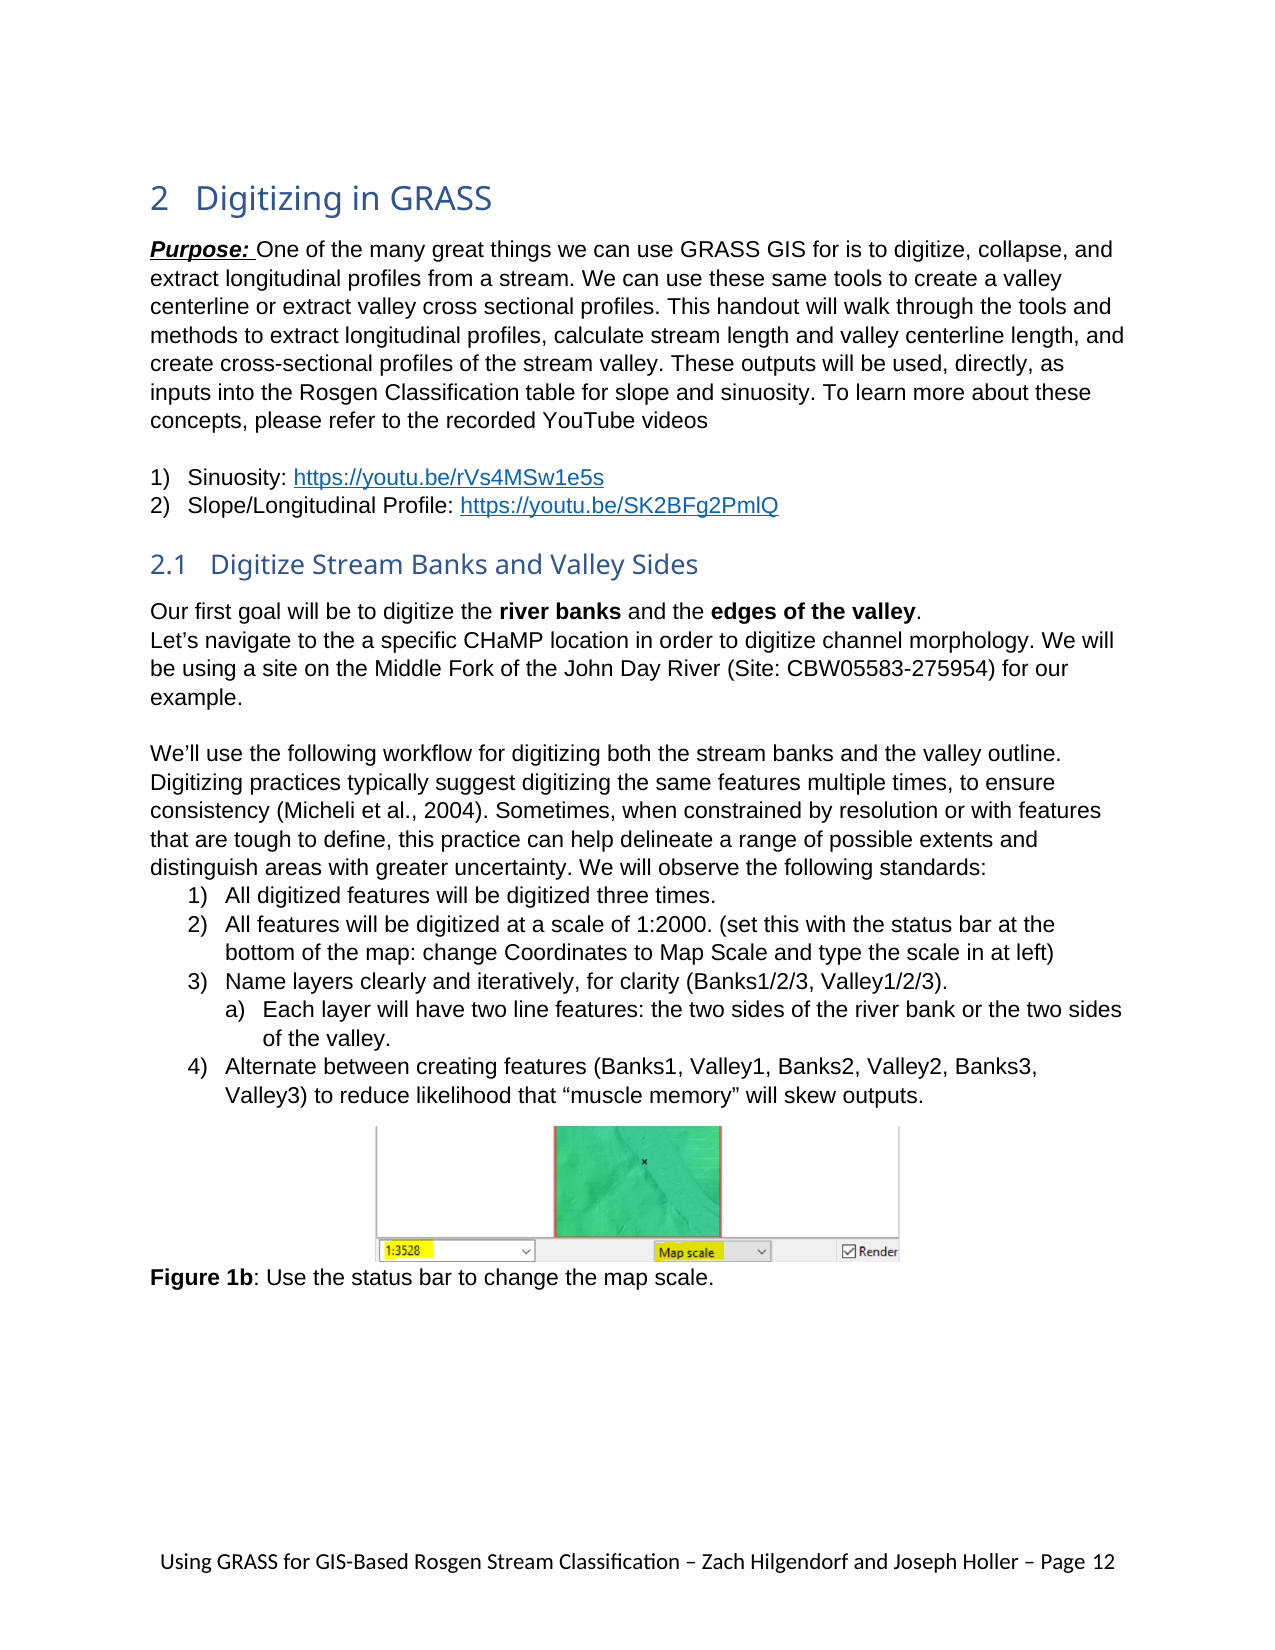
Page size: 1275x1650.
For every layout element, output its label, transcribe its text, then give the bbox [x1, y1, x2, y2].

list Sinuosity: https://youtu.be/rVs4MSw1e5s [150, 464, 1125, 490]
subtitle Digitizing in GRASS [150, 175, 1125, 220]
text We’ll use the following workflow for digitizing both the stream banks and the valley outline. Digitizing practices typically suggest digitizing the same features multiple times, to ensure consistency (Micheli et al., 2004). Sometimes, when constrained by resolution or with features that are tough to define, this practice can help delineate a range of possible extents and distinguish areas with greater uncertainty. We will observe the following standards: [150, 740, 1125, 880]
list Name layers clearly and iteratively, for clarity (Banks1/2/3, Valley1/2/3). [187, 968, 1125, 994]
subtitle Digitize Stream Banks and Valley Sides [150, 546, 1125, 583]
picture [375, 1126, 900, 1262]
list Each layer will have two line features: the two sides of the river bank or the two sides of the valley. [225, 996, 1125, 1051]
text Purpose: One of the many great things we can use GRASS GIS for is to digitize, collapse, and extract longitudinal profiles from a stream. We can use these same tools to create a valley centerline or extract valley cross sectional profiles. This handout will walk through the tools and methods to extract longitudinal profiles, calculate stream length and valley centerline length, and create cross-sectional profiles of the stream valley. These outputs will be used, directly, as inputs into the Rosgen Classification table for slope and sinuosity. To learn more about these concepts, please refer to the recorded YouTube videos [150, 236, 1125, 433]
list All features will be digitized at a scale of 1:2000. (set this with the status bar at the bottom of the map: change Coordinates to Map Scale and type the scale in at left) [187, 911, 1125, 966]
list Slope/Longitudinal Profile: https://youtu.be/SK2BFg2PmlQ [150, 492, 1125, 519]
list Alternate between creating features (Banks1, Valley1, Banks2, Valley2, Banks3, Valley3) to reduce likelihood that “muscle memory” will skew outputs. [187, 1053, 1125, 1108]
list All digitized features will be digitized three times. [187, 882, 1125, 909]
text Let’s navigate to the a specific CHaMP location in order to digitize channel morphology. We will [150, 627, 1125, 653]
text Our first goal will be to digitize the river banks and the edges of the valley. [150, 598, 1125, 624]
text be using a site on the Middle Fork of the John Day River (Site: CBW05583-275954) for our example. [150, 655, 1125, 710]
text Figure 1b: Use the status bar to change the map scale. [150, 1264, 1125, 1290]
